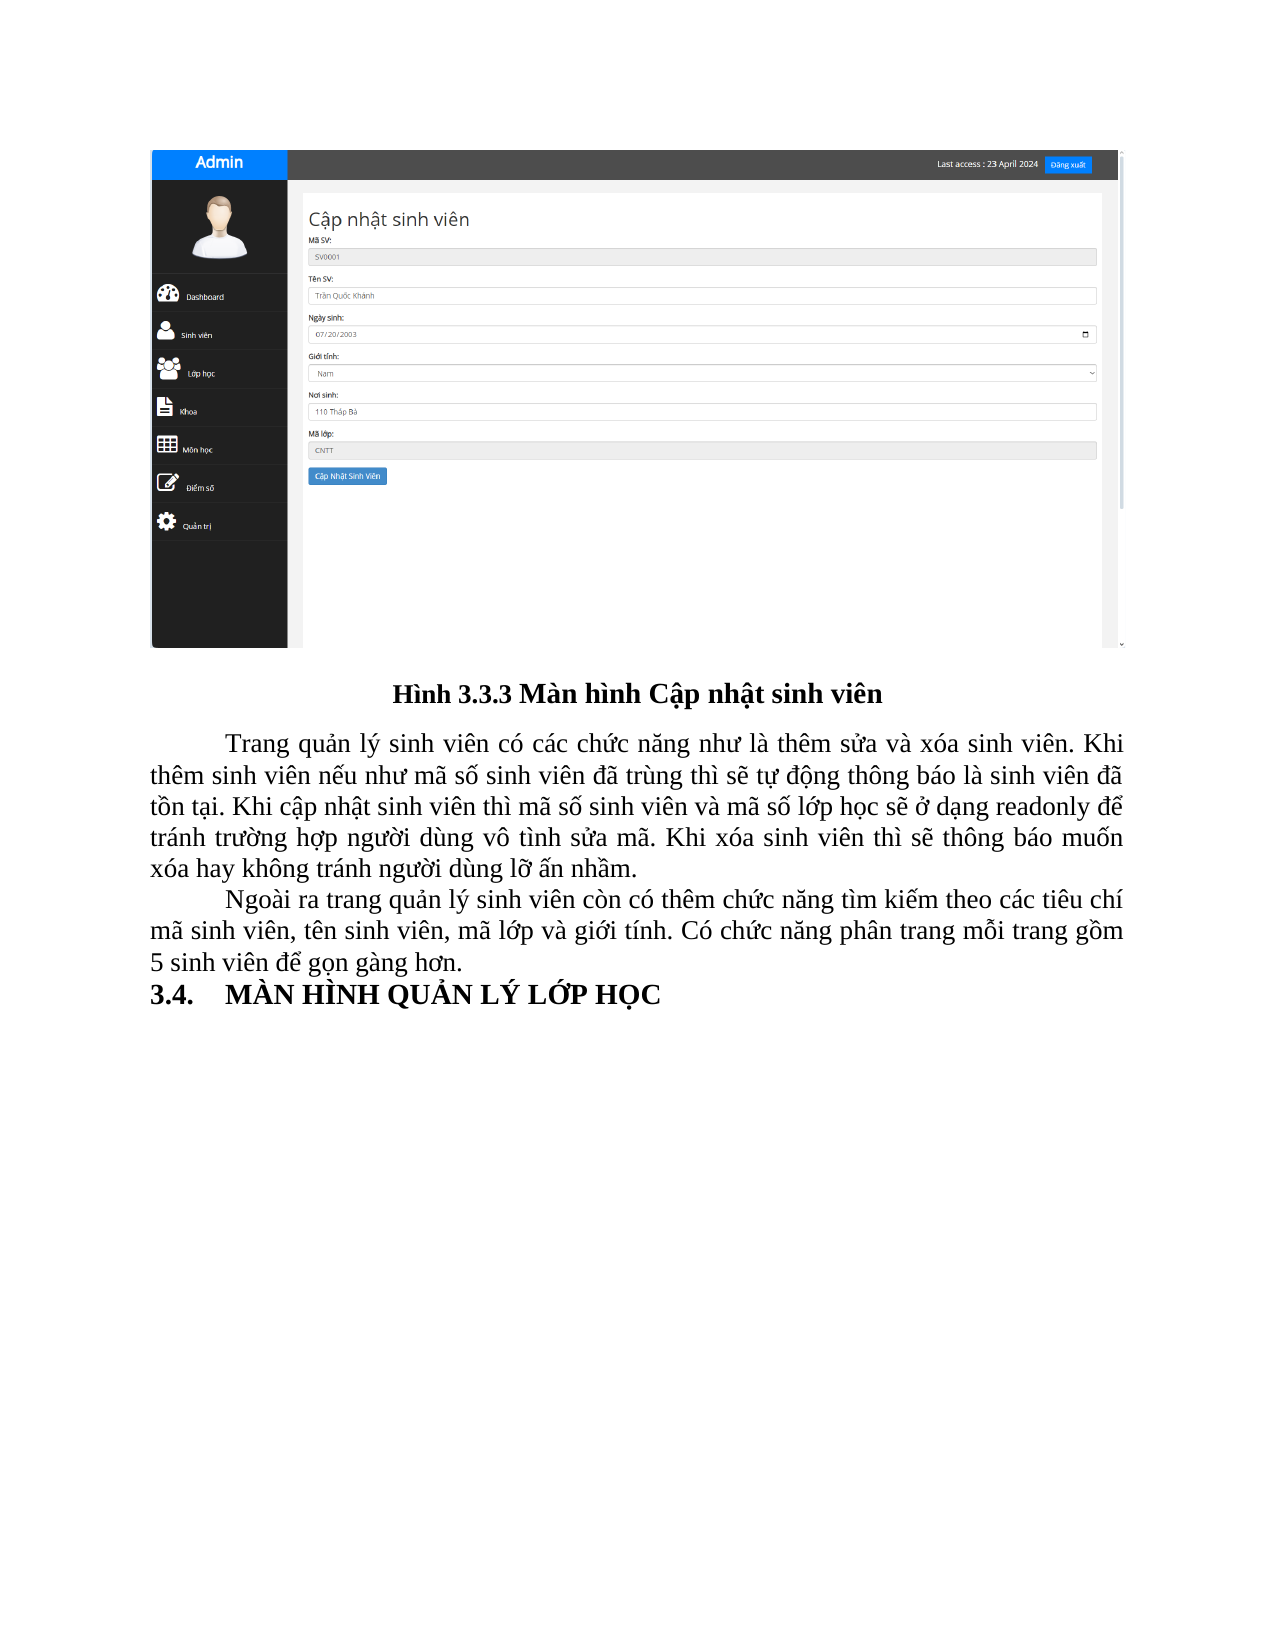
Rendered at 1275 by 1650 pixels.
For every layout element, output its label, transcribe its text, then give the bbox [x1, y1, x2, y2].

text Ngoài ra trang quản lý sinh viên còn có thêm chức năng tìm kiếm theo các tiêu chí mã sinh viên, tên sinh viên, mã lớp và giới tính. Có chức năng phân trang mỗi trang gồm 5 sinh viên để gọn gàng hơn. [150, 883, 1125, 977]
picture [150, 150, 1125, 648]
text Trang quản lý sinh viên có các chức năng như là thêm sửa và xóa sinh viên. Khi thêm sinh viên nếu như mã số sinh viên đã trùng thì sẽ tự động thông báo là sinh viên đã tồn tại. Khi cập nhật sinh viên thì mã số sinh viên và mã số lớp học sẽ ở dạng readonly để tránh trường hợp người dùng vô tình sửa mã. Khi xóa sinh viên thì sẽ thông báo muốn xóa hay không tránh người dùng lỡ ấn nhầm. [150, 728, 1125, 883]
text 3.4. MÀN HÌNH QUẢN LÝ LỚP HỌC [150, 977, 1125, 1010]
text Hình 3.3.3 Màn hình Cập nhật sinh viên [150, 676, 1125, 710]
